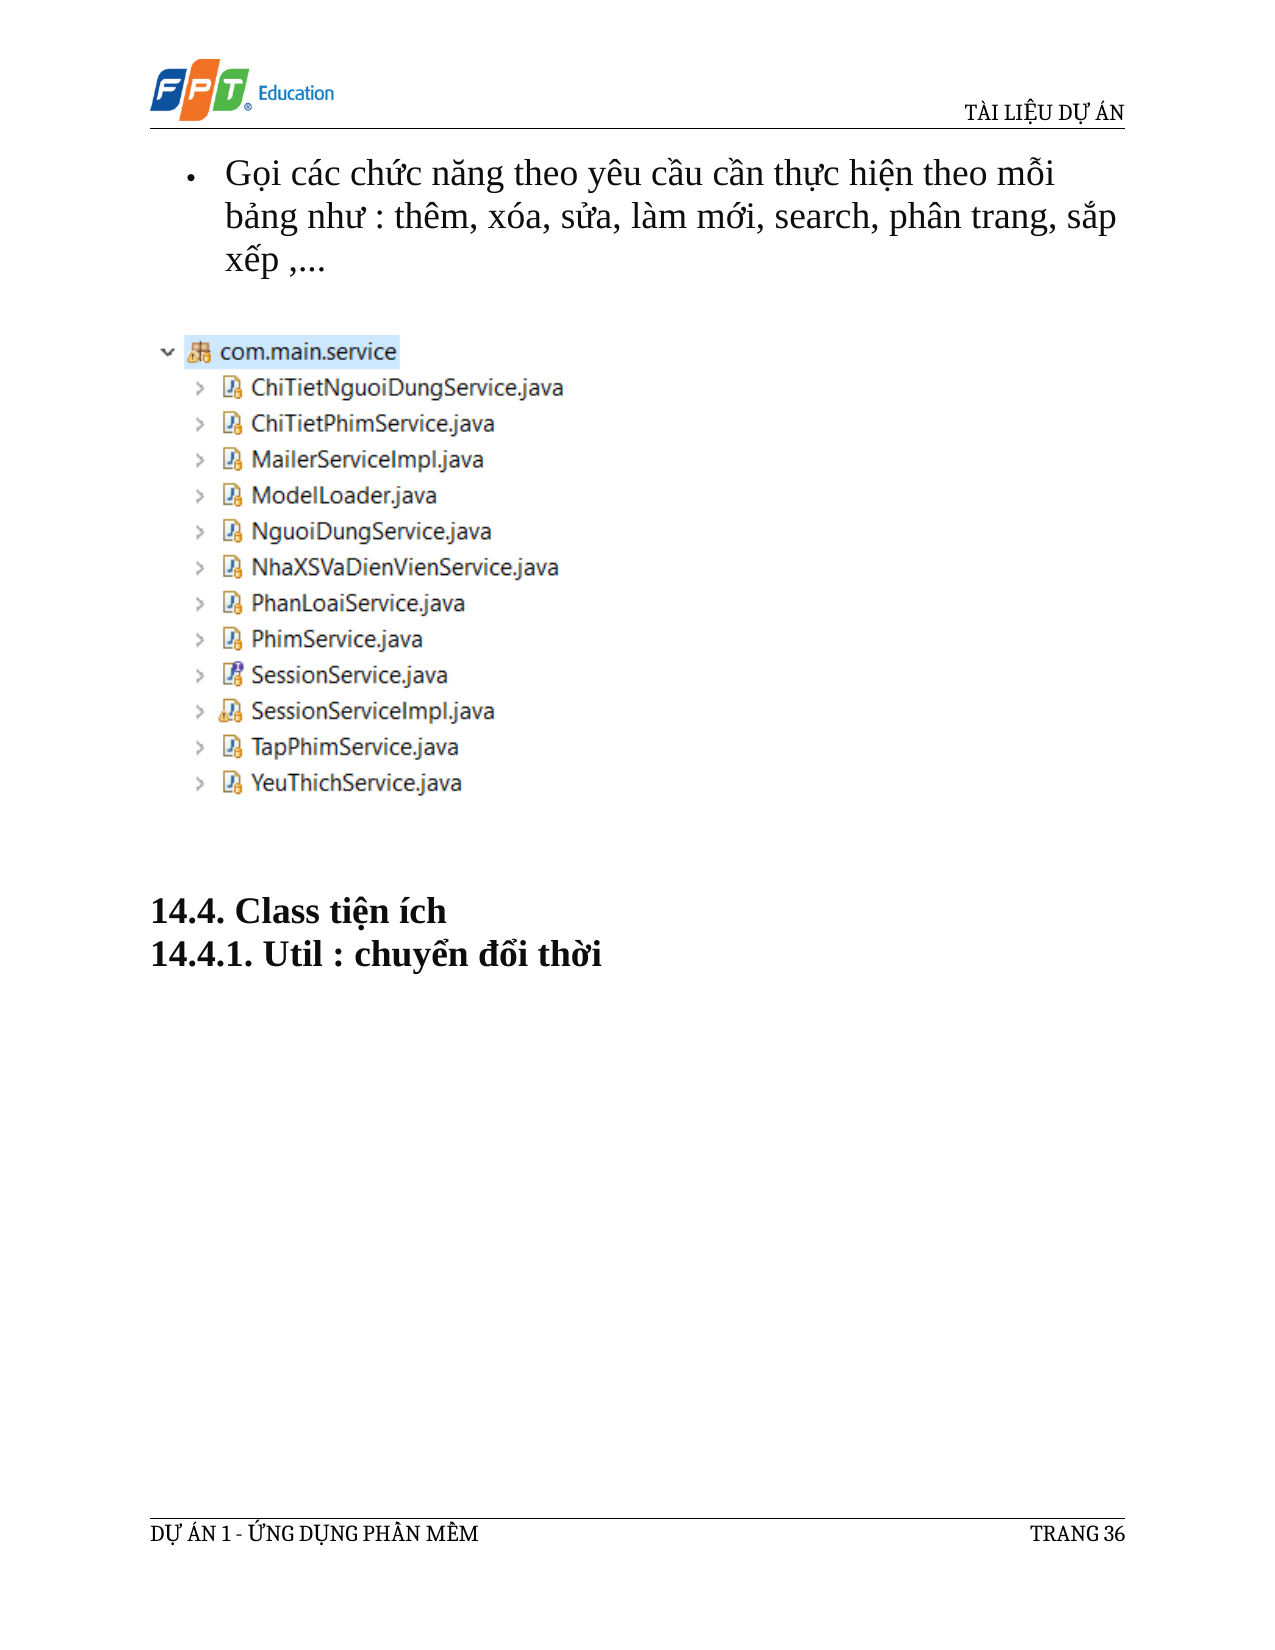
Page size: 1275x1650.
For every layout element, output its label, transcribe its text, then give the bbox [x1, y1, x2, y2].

list Gọi các chức năng theo yêu cầu cần thực hiện theo mỗi bảng như : thêm, xóa, sửa, làm mới, search, phân trang, sắp xếp ,... [187, 150, 1125, 279]
picture [150, 335, 580, 799]
text 14.4. Class tiện ích [150, 888, 1125, 931]
text 14.4.1. Util : chuyển đổi thời [150, 931, 1125, 974]
picture [150, 59, 336, 121]
